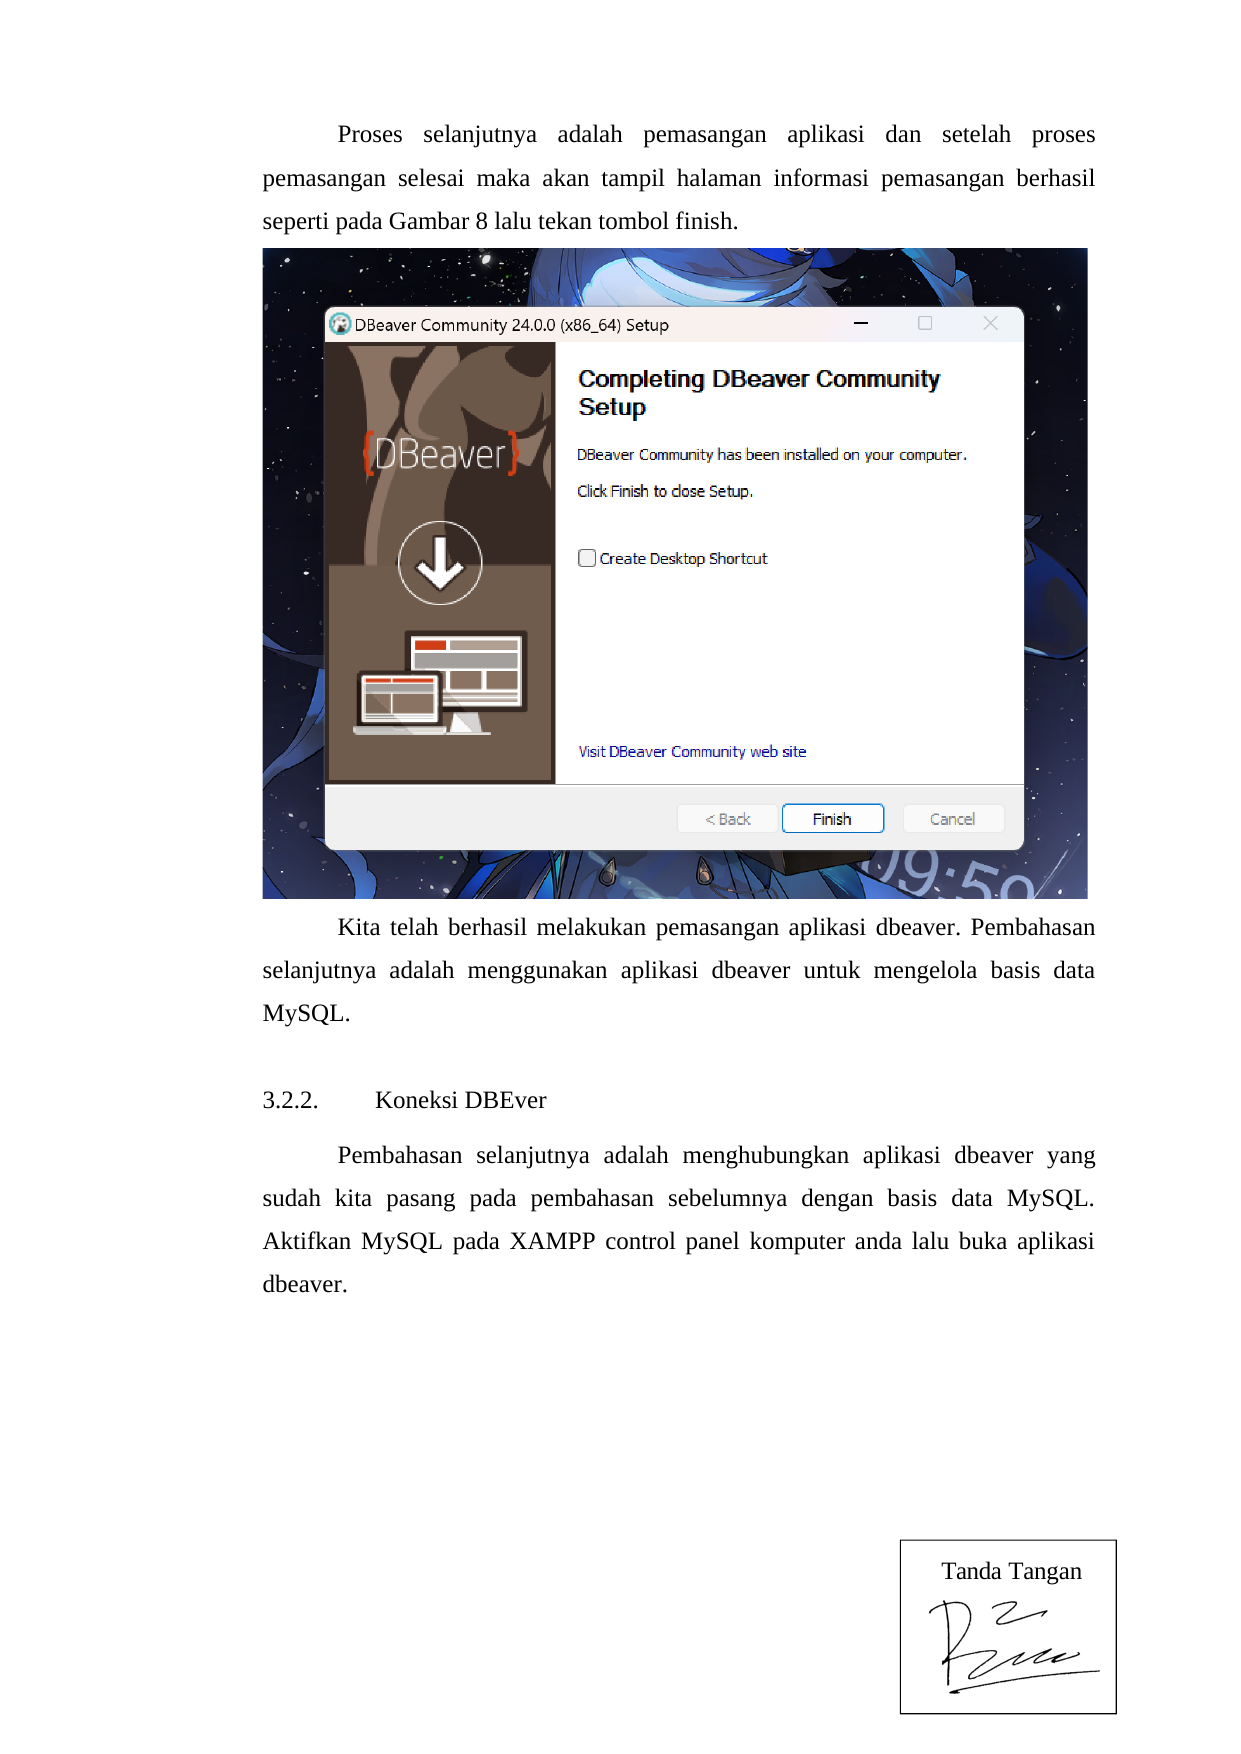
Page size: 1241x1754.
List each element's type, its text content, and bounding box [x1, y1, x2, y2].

text Proses selanjutnya adalah pemasangan aplikasi dan setelah proses pemasangan selesai maka akan tampil halaman informasi pemasangan berhasil seperti pada Gambar 8 lalu tekan tombol finish. [262, 119, 1096, 234]
list Koneksi DBEver [262, 1085, 1096, 1113]
text Pembahasan selanjutnya adalah menghubungkan aplikasi dbeaver yang sudah kita pasang pada pembahasan sebelumnya dengan basis data MySQL. Aktifkan MySQL pada XAMPP control panel komputer anda lalu buka aplikasi dbeaver. [262, 1140, 1096, 1298]
picture [262, 248, 1088, 899]
text Kita telah berhasil melakukan pemasangan aplikasi dbeaver. Pembahasan selanjutnya adalah menggunakan aplikasi dbeaver untuk mengelola basis data MySQL. [262, 912, 1096, 1027]
